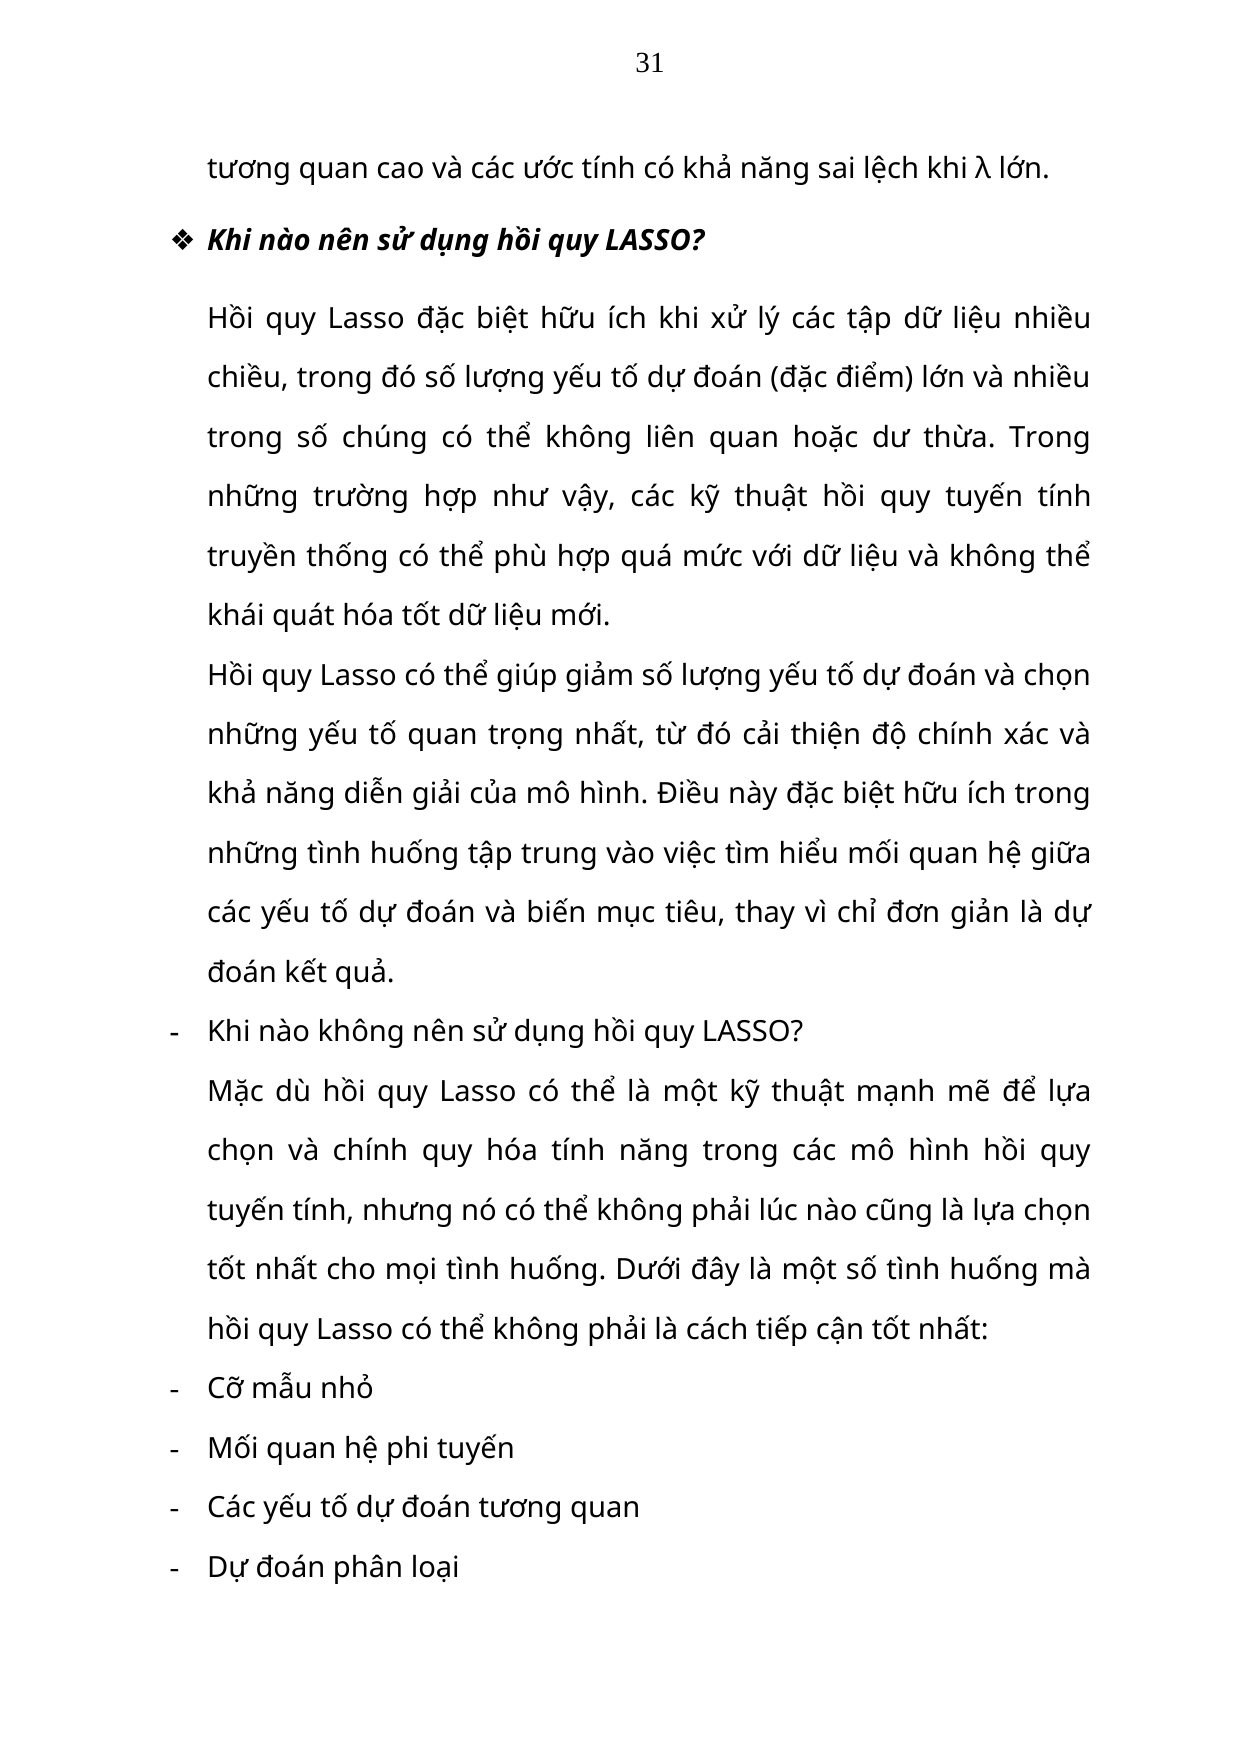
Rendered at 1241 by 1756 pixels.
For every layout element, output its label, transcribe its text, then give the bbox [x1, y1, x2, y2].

list Khi nào không nên sử dụng hồi quy LASSO? [169, 1011, 1092, 1050]
list Các yếu tố dự đoán tương quan [169, 1486, 1092, 1526]
text Hồi quy Lasso đặc biệt hữu ích khi xử lý các tập dữ liệu nhiều chiều, trong đó số lượng yếu tố dự đoán (đặc điểm) lớn và nhiều trong số chúng có thể không liên quan hoặc dư thừa. Trong những trường hợp như vậy, các kỹ thuật hồi quy tuyến tính truyền thống có thể phù hợp quá mức với dữ liệu và không thể khái quát hóa tốt dữ liệu mới. [207, 297, 1092, 634]
list Dự đoán phân loại [169, 1546, 1092, 1586]
list Khi nào nên sử dụng hồi quy LASSO? [169, 207, 1092, 267]
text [207, 148, 1092, 187]
list Cỡ mẫu nhỏ [169, 1367, 1092, 1407]
list Mối quan hệ phi tuyến [169, 1427, 1092, 1467]
text Hồi quy Lasso có thể giúp giảm số lượng yếu tố dự đoán và chọn những yếu tố quan trọng nhất, từ đó cải thiện độ chính xác và khả năng diễn giải của mô hình. Điều này đặc biệt hữu ích trong những tình huống tập trung vào việc tìm hiểu mối quan hệ giữa các yếu tố dự đoán và biến mục tiêu, thay vì chỉ đơn giản là dự đoán kết quả. [207, 654, 1092, 991]
text Mặc dù hồi quy Lasso có thể là một kỹ thuật mạnh mẽ để lựa chọn và chính quy hóa tính năng trong các mô hình hồi quy tuyến tính, nhưng nó có thể không phải lúc nào cũng là lựa chọn tốt nhất cho mọi tình huống. Dưới đây là một số tình huống mà hồi quy Lasso có thể không phải là cách tiếp cận tốt nhất: [207, 1070, 1092, 1348]
